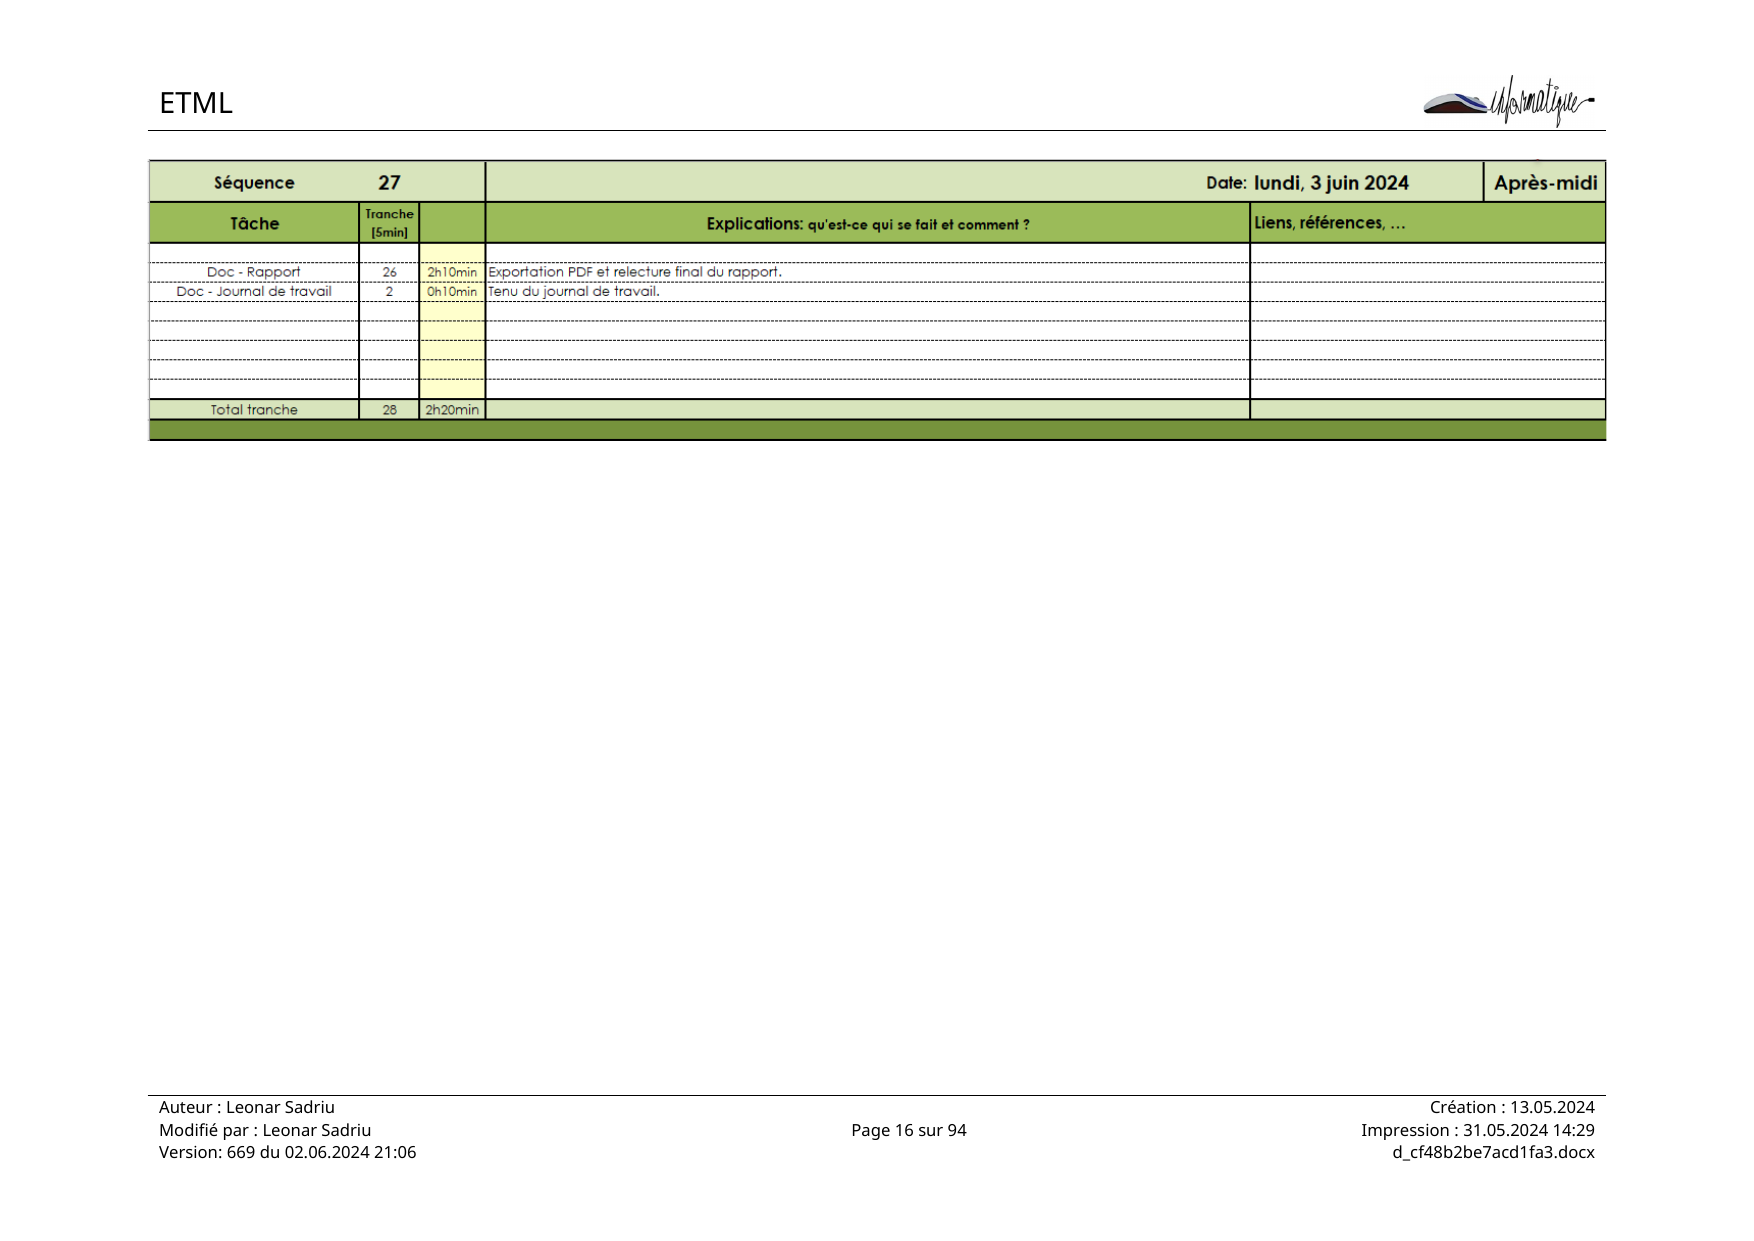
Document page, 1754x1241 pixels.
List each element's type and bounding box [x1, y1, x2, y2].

picture [1423, 75, 1595, 128]
picture [147, 159, 1607, 441]
